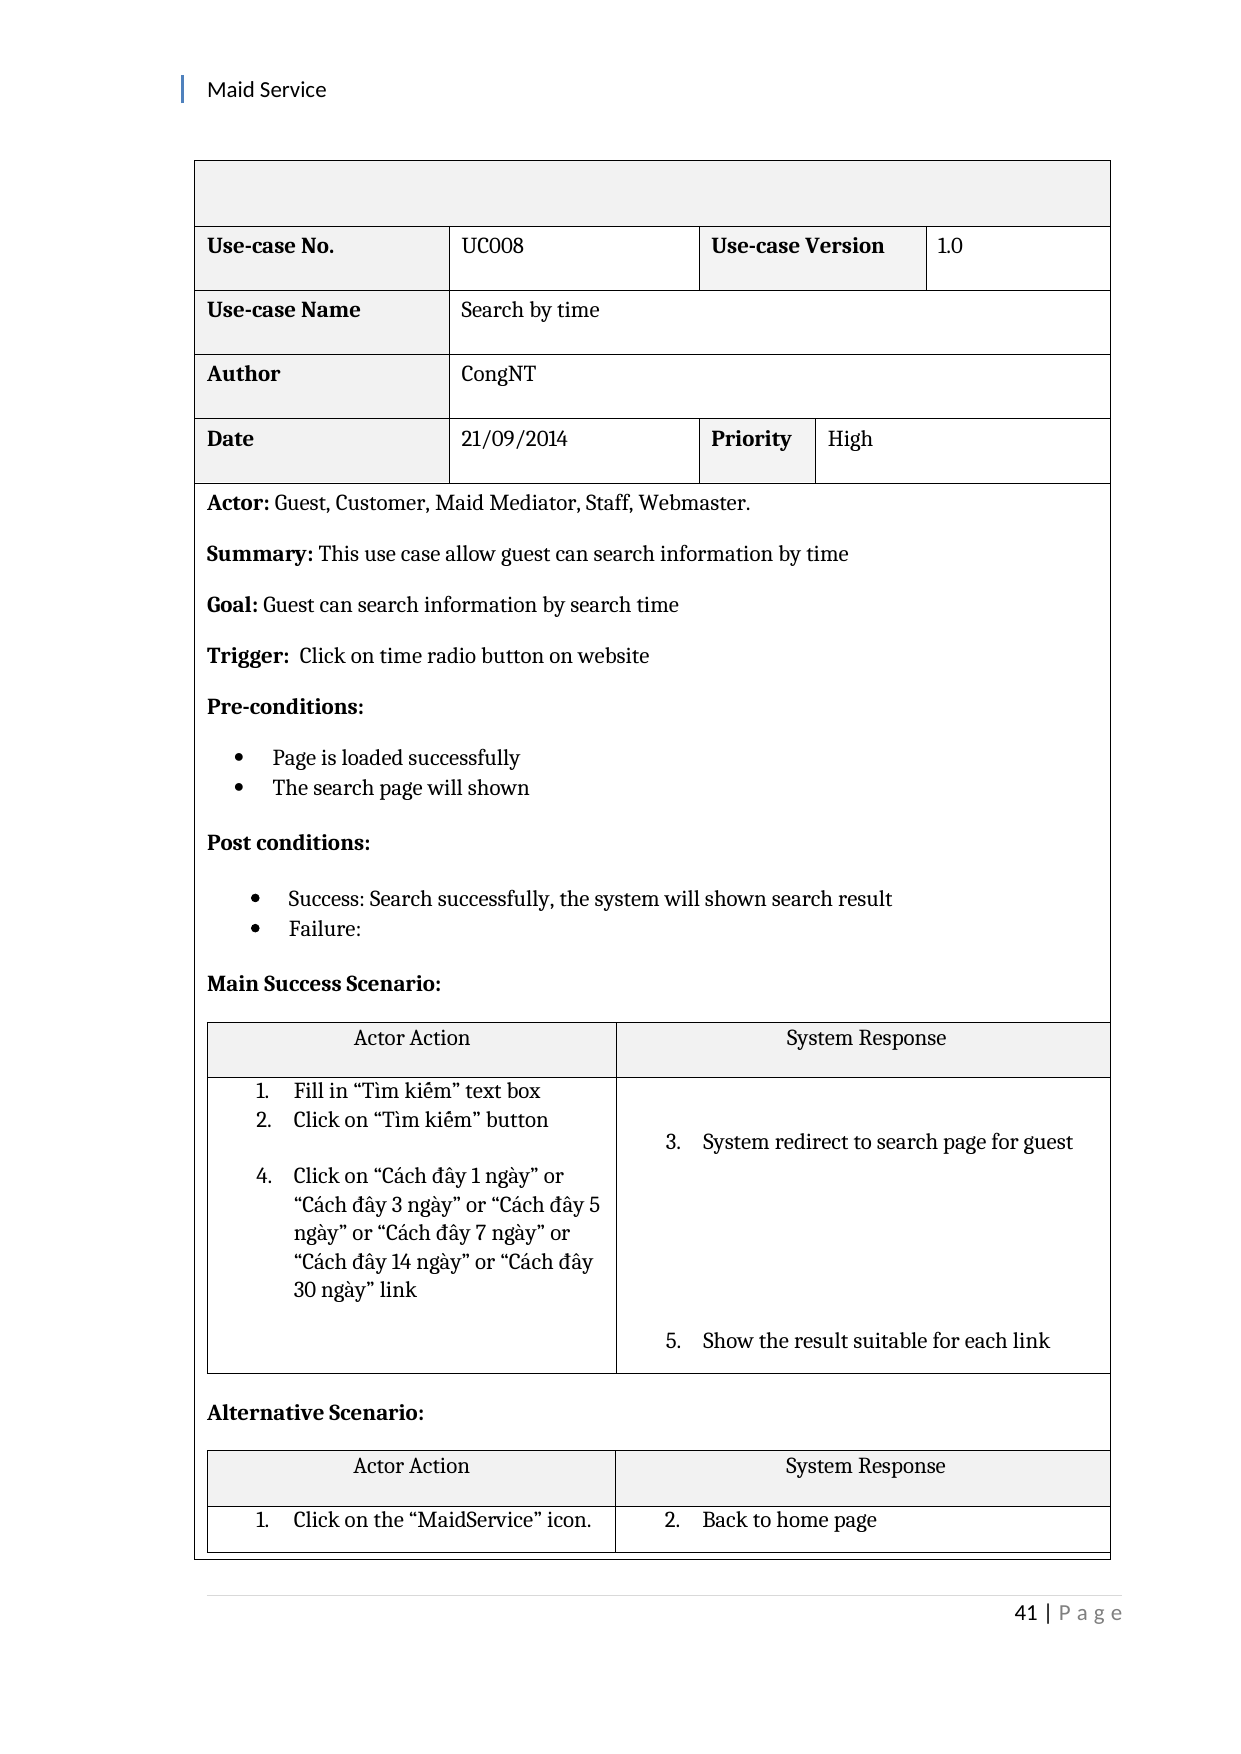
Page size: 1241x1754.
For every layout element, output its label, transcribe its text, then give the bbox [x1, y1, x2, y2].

table_cell Author [195, 355, 449, 418]
table_cell UC008 [450, 227, 699, 290]
table_cell Use-case Name [195, 291, 449, 354]
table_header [195, 161, 1110, 226]
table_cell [195, 484, 1110, 1559]
table_cell Search by time [450, 291, 1110, 354]
table_cell CongNT [450, 355, 1110, 418]
table_cell Date [195, 419, 449, 482]
table_cell High [816, 419, 1110, 482]
table_cell Use-case Version [700, 227, 926, 290]
table_cell Priority [700, 419, 815, 482]
table_cell 1.0 [927, 227, 1110, 290]
table_cell 21/09/2014 [450, 419, 699, 482]
table_cell Use-case No. [195, 227, 449, 290]
